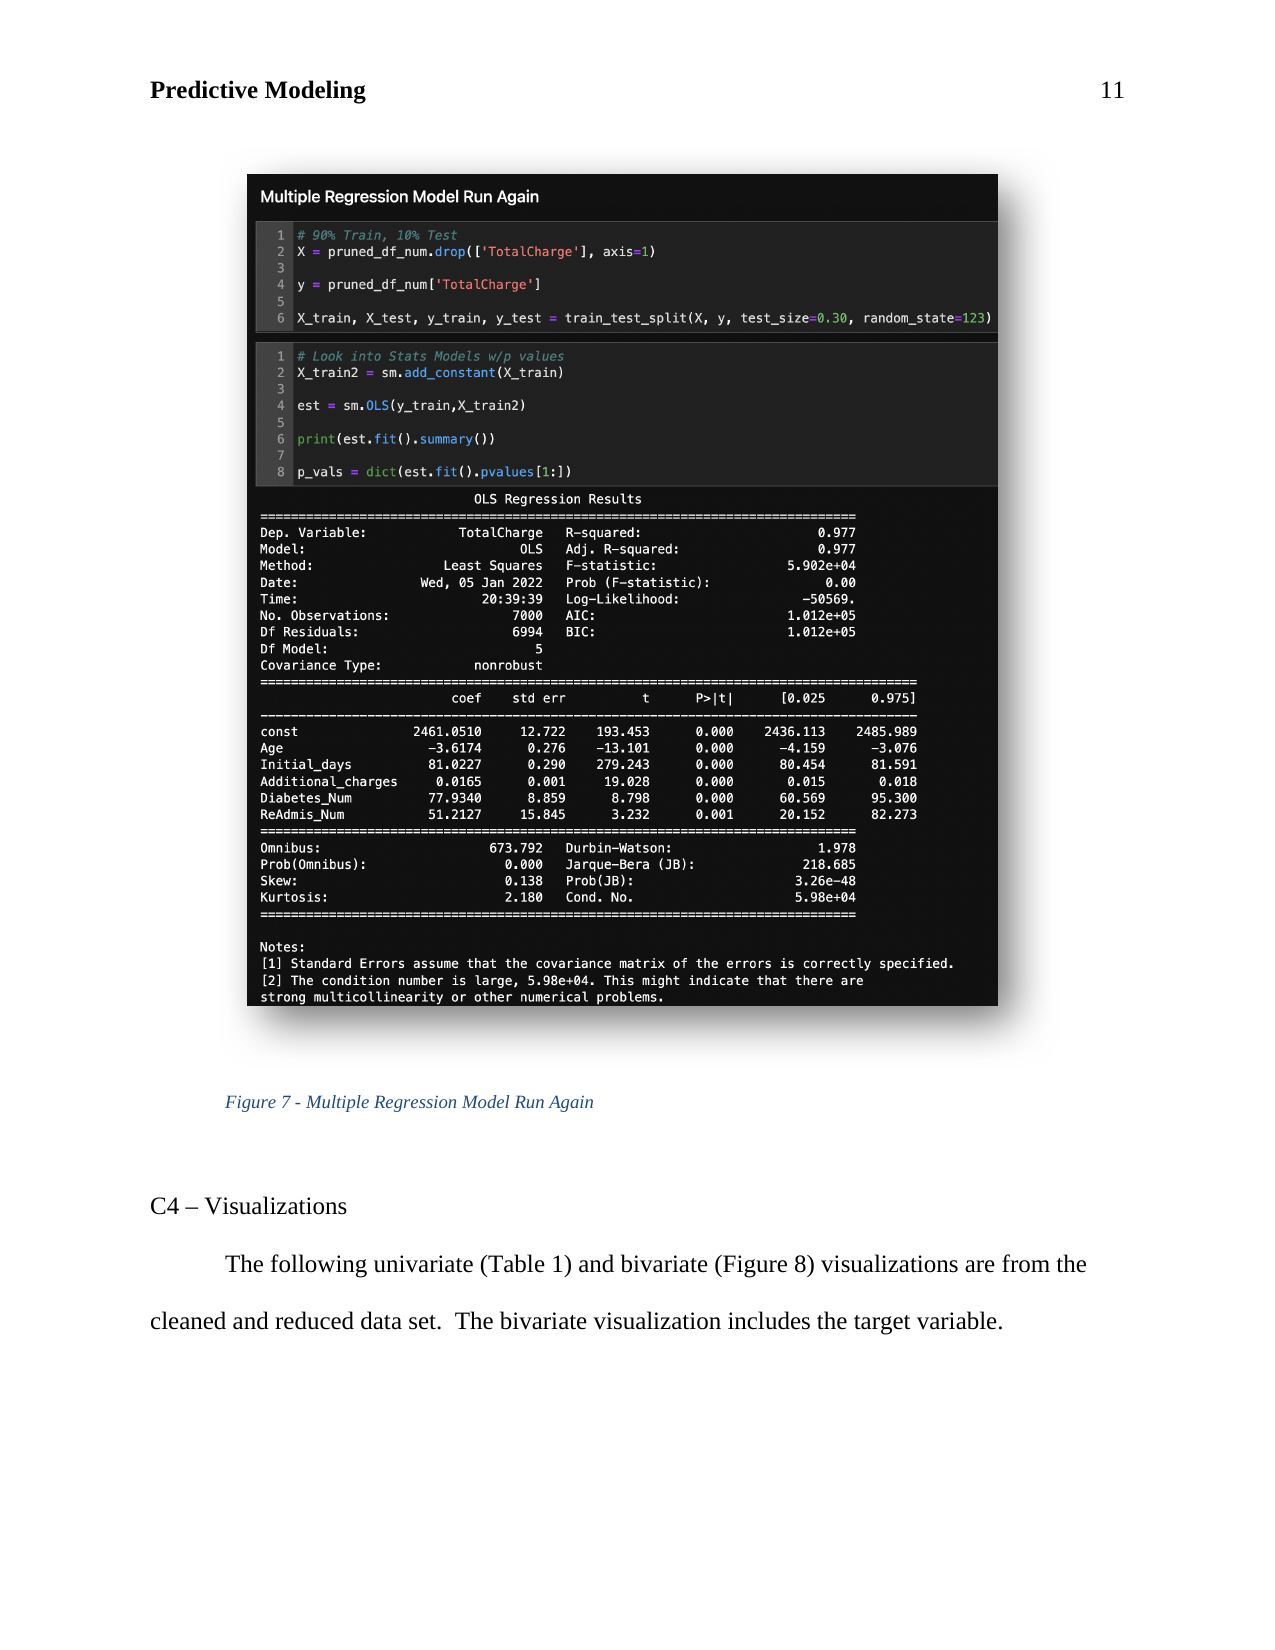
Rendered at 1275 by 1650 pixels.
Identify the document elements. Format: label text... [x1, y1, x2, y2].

text The following univariate (Table 1) and bivariate (Figure 8) visualizations are from the cleaned and reduced data set. The bivariate visualization includes the target variable. [150, 1249, 1125, 1335]
text Figure 7 - Multiple Regression Model Run Again [150, 1091, 1125, 1113]
text C4 – Visualizations [150, 1134, 1125, 1220]
picture [247, 174, 998, 1006]
